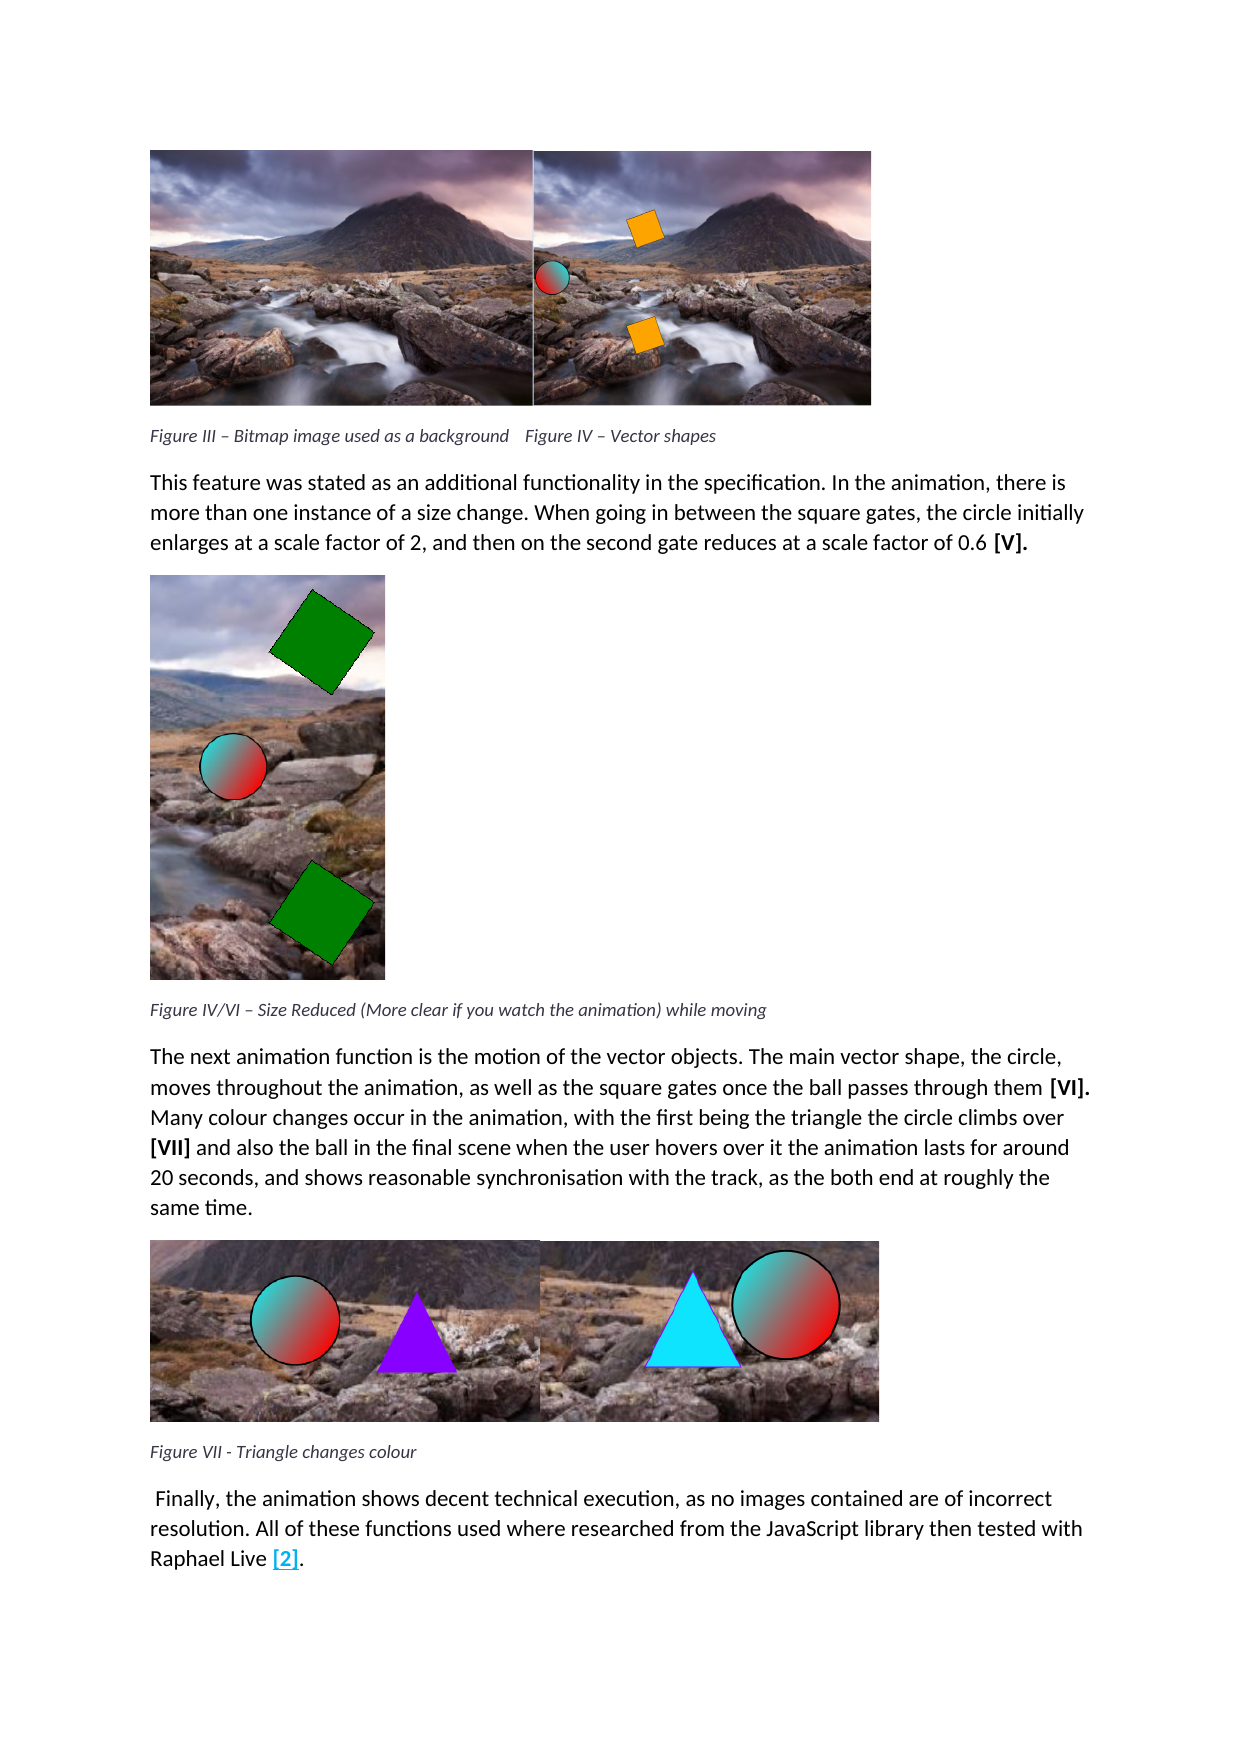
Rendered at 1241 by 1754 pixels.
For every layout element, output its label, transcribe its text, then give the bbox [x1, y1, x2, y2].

text Figure VII - Triangle changes colour [150, 1440, 1090, 1463]
text This feature was stated as an additional functionality in the specification. In the animation, there is more than one instance of a size change. When going in between the square gates, the circle initially enlarges at a scale factor of 2, and then on the second gate reduces at a scale factor of 0.6 [V]. [150, 468, 1090, 556]
text Finally, the animation shows decent technical execution, as no images contained are of incorrect resolution. All of these functions used where researched from the JavaScript library then tested with Raphael Live [2]. [150, 1484, 1090, 1573]
picture [150, 1240, 880, 1422]
text The next animation function is the motion of the vector objects. The main vector shape, the circle, moves throughout the animation, as well as the square gates once the ball passes through them [VI]. Many colour changes occur in the animation, with the first being the triangle the circle climbs over [VII] and also the ball in the final scene when the user hovers over it the animation lasts for around 20 seconds, and shows reasonable synchronisation with the track, as the both end at roughly the same time. [150, 1042, 1090, 1221]
text Figure III – Bitmap image used as a background Figure IV – Vector shapes [150, 424, 1090, 447]
picture [150, 150, 872, 406]
text Figure IV/VI – Size Reduced (More clear if you watch the animation) while moving [150, 999, 1090, 1022]
picture [150, 575, 386, 980]
